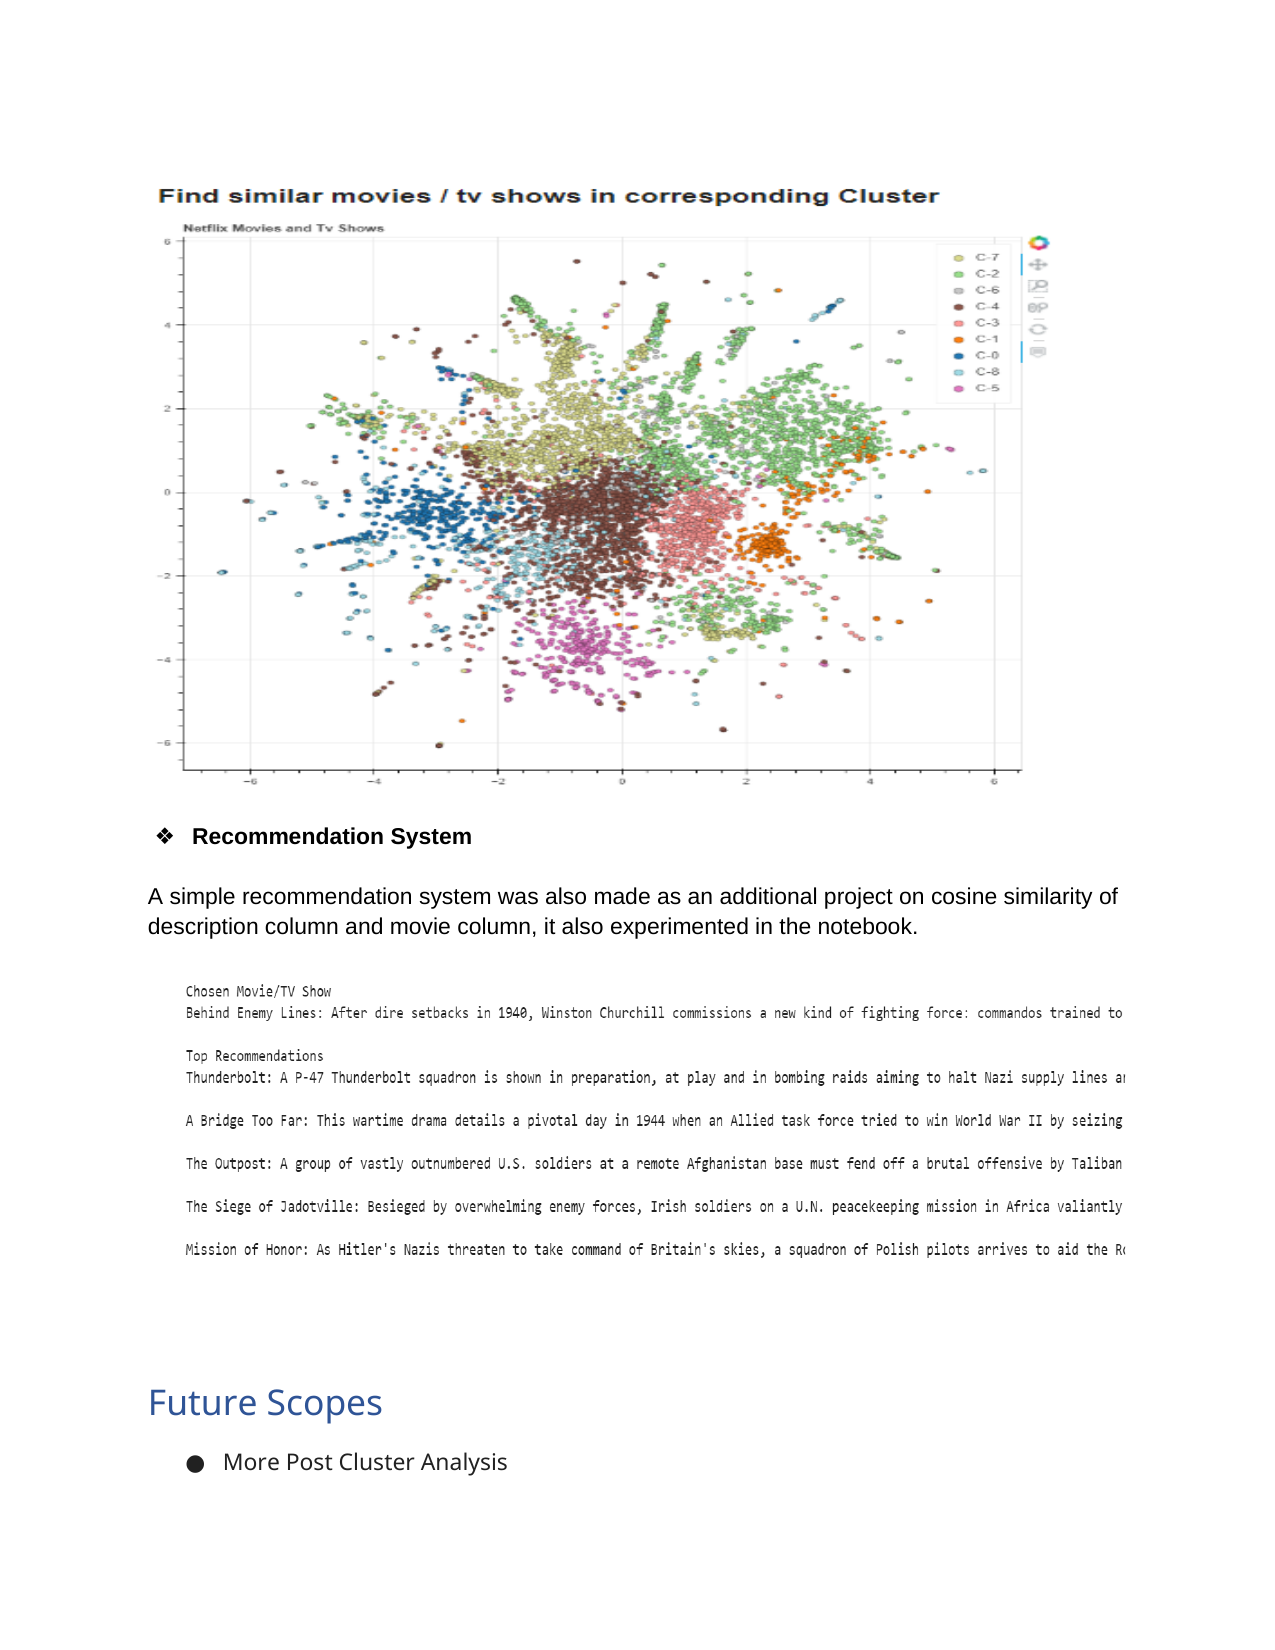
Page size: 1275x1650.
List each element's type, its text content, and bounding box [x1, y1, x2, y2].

list More Post Cluster Analysis [185, 1445, 1125, 1477]
text A simple recommendation system was also made as an additional project on cosine similarity of description column and movie column, it also experimented in the notebook. [148, 883, 1125, 939]
list Recommendation System [154, 823, 1125, 849]
subtitle Future Scopes [148, 1377, 1125, 1426]
picture [147, 973, 1125, 1289]
picture [147, 180, 1125, 789]
